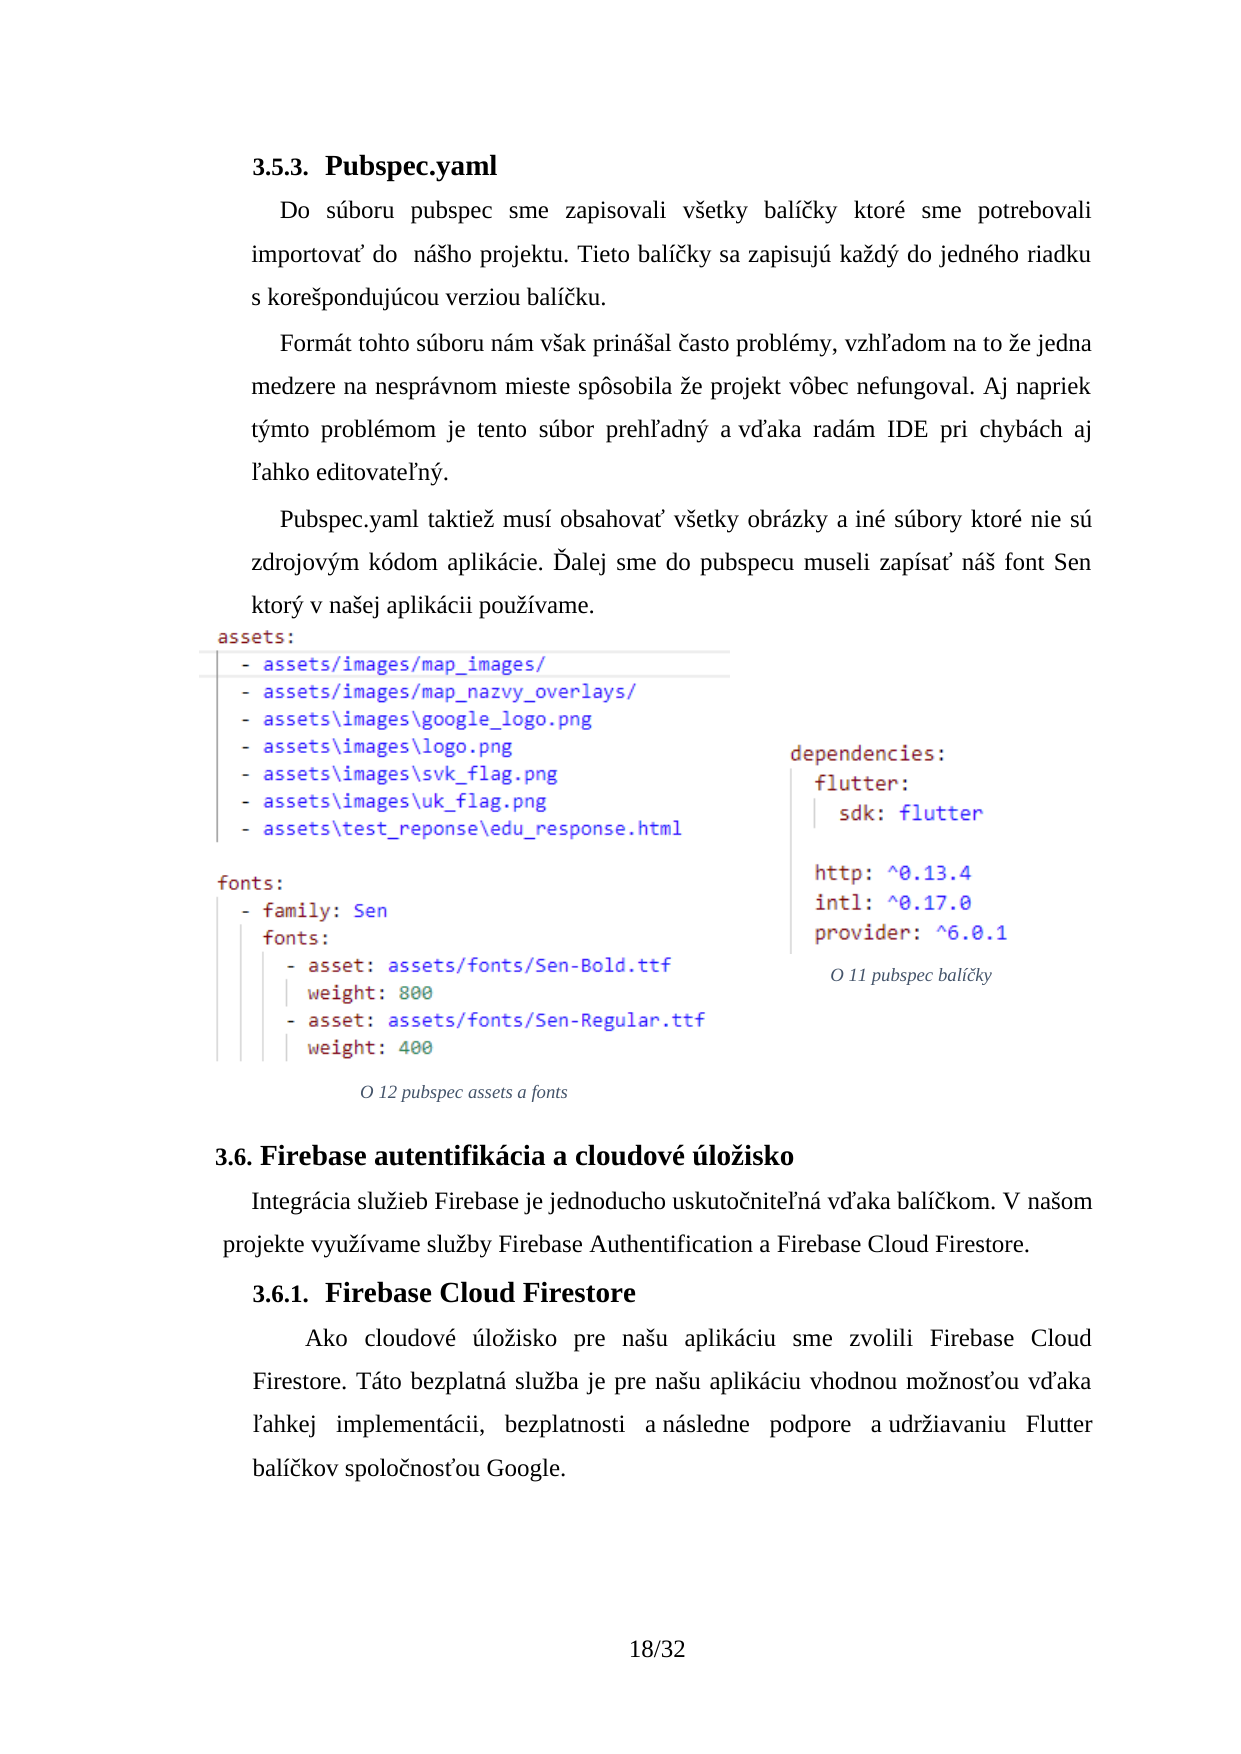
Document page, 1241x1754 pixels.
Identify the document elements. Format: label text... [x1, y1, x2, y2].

picture [781, 742, 1043, 954]
text Pubspec.yaml taktiež musí obsahovať všetky obrázky a iné súbory ktoré nie sú zdrojovým kódom aplikácie. Ďalej sme do pubspecu museli zapísať náš font Sen ktorý v našej aplikácii používame. [251, 504, 1092, 619]
text Formát tohto súboru nám však prinášal často problémy, vzhľadom na to že jedna medzere na nesprávnom mieste spôsobila že projekt vôbec nefungoval. Aj napriek týmto problémom je tento súbor prehľadný a vďaka radám IDE pri chybách aj ľahko editovateľný. [251, 328, 1092, 486]
text Do súboru pubspec sme zapisovali všetky balíčky ktoré sme potrebovali importovať do nášho projektu. Tieto balíčky sa zapisujú každý do jedného riadku s korešpondujúcou verziou balíčku. [251, 196, 1092, 311]
text Ako cloudové úložisko pre našu aplikáciu sme zvolili Firebase Cloud Firestore. Táto bezplatná služba je pre našu aplikáciu vhodnou možnosťou vďaka ľahkej implementácii, bezplatnosti a následne podpore a udržiavaniu Flutter balíčkov spoločnosťou Google. [252, 1323, 1092, 1481]
list Pubspec.yaml [252, 148, 1092, 181]
list Firebase Cloud Firestore [252, 1275, 1092, 1309]
text Integrácia služieb Firebase je jednoducho uskutočniteľná vďaka balíčkom. V našom projekte využívame služby Firebase Authentification a Firebase Cloud Firestore. [223, 1186, 1092, 1258]
picture [199, 629, 730, 1073]
